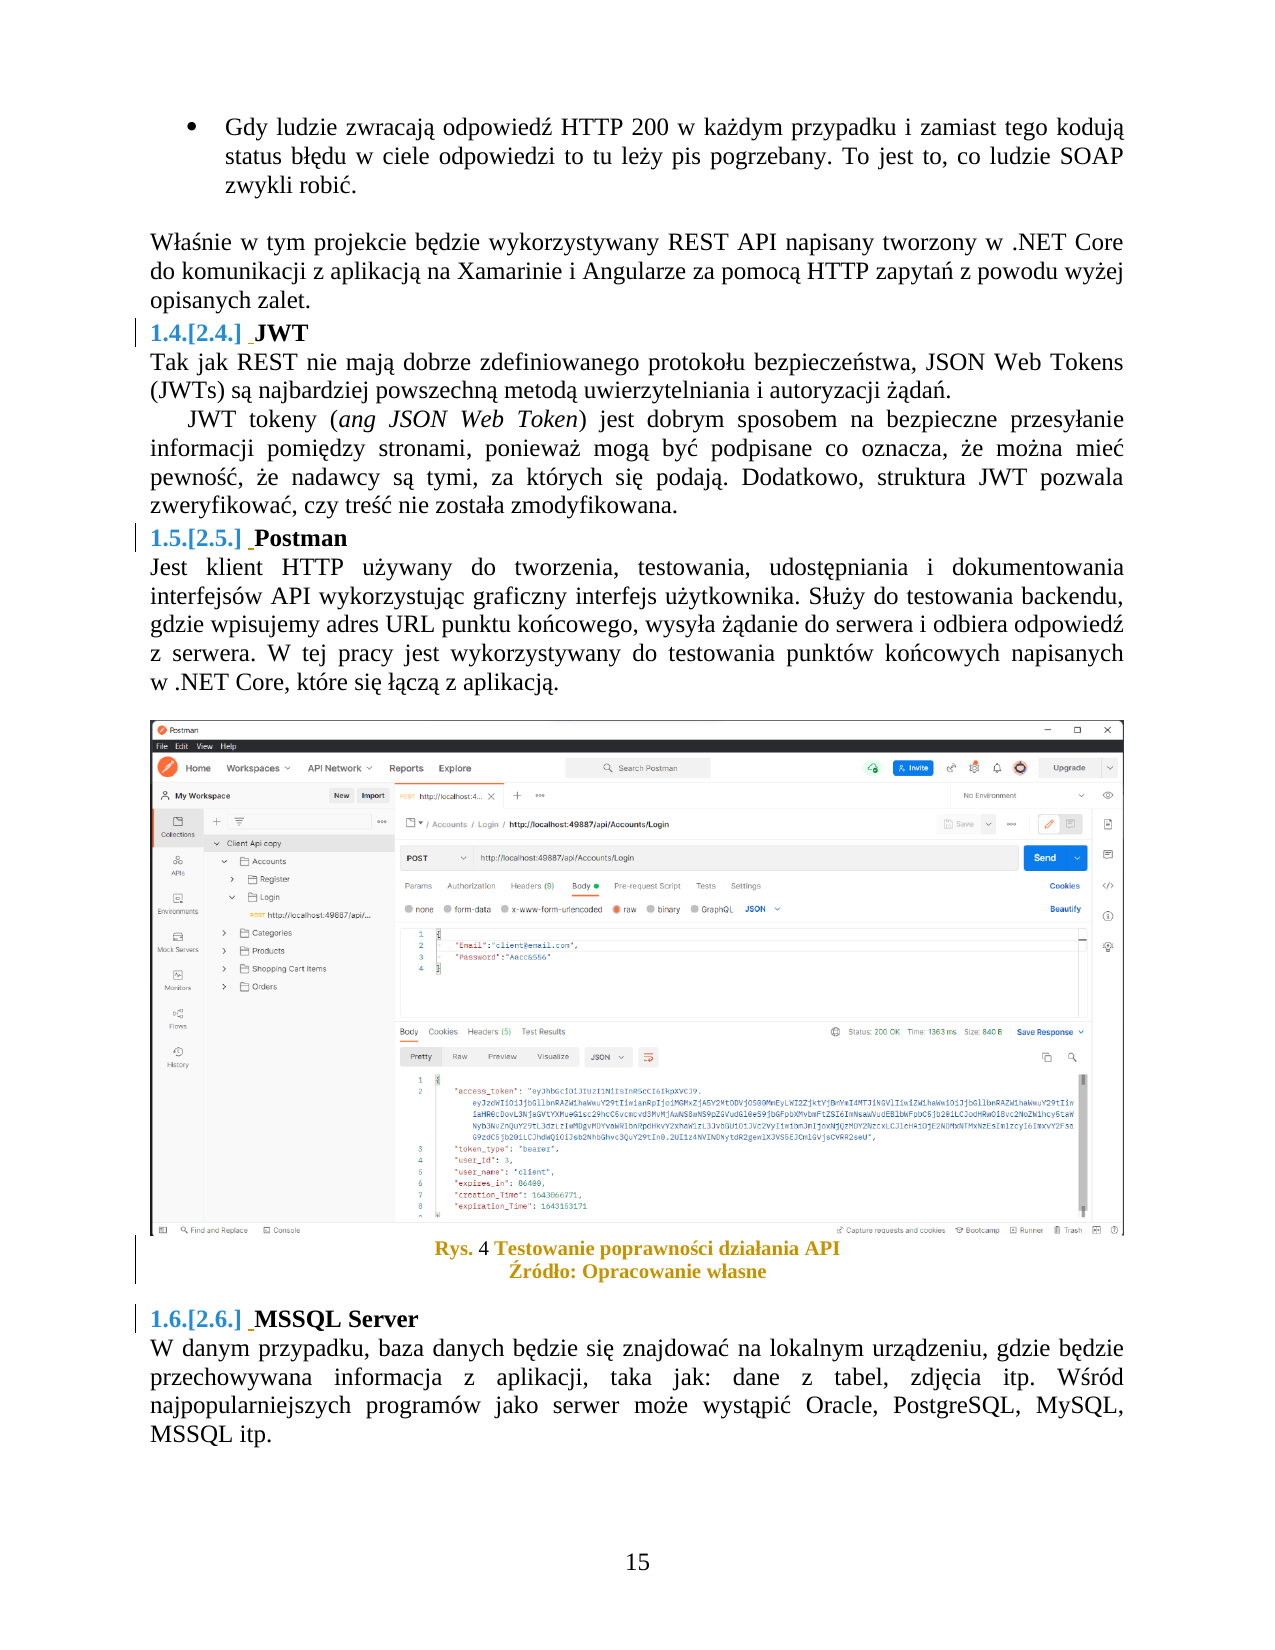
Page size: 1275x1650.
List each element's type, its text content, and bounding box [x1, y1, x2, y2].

subtitle Postman [150, 523, 1125, 552]
subtitle MSSQL Server [150, 1304, 1125, 1333]
subtitle JWT [150, 318, 1125, 347]
text Tak jak REST nie mają dobrze zdefiniowanego protokołu bezpieczeństwa, JSON Web Tokens (JWTs) są najbardziej powszechną metodą uwierzytelniania i autoryzacji żądań. [150, 347, 1125, 404]
list Właśnie w tym projekcie będzie wykorzystywany REST API napisany tworzony w .NET Core do komunikacji z aplikacją na Xamarinie i Angularze za pomocą HTTP zapytań z powodu wyżej opisanych zalet. [150, 227, 1125, 314]
text Jest klient HTTP używany do tworzenia, testowania, udostępniania i dokumentowania interfejsów API wykorzystując graficzny interfejs użytkownika. Służy do testowania backendu, gdzie wpisujemy adres URL punktu końcowego, wysyła żądanie do serwera i odbiera odpowiedź z serwera. W tej pracy jest wykorzystywany do testowania punktów końcowych napisanych w .NET Core, które się łączą z aplikacją. [150, 552, 1125, 696]
text JWT tokeny (ang JSON Web Token) jest dobrym sposobem na bezpieczne przesyłanie informacji pomiędzy stronami, ponieważ mogą być podpisane co oznacza, że można mieć pewność, że nadawcy są tymi, za których się podają. Dodatkowo, struktura JWT pozwala zweryfikować, czy treść nie została zmodyfikowana. [150, 404, 1125, 519]
text Rys. Testowanie poprawności działania API Źródło: Opracowanie własne [150, 1235, 1125, 1283]
text W danym przypadku, baza danych będzie się znajdować na lokalnym urządzeniu, gdzie będzie przechowywana informacja z aplikacji, taka jak: dane z tabel, zdjęcia itp. Wśród najpopularniejszych programów jako serwer może wystąpić Oracle, PostgreSQL, MySQL, MSSQL itp. [150, 1333, 1125, 1448]
picture [150, 720, 1124, 1236]
list Gdy ludzie zwracają odpowiedź HTTP 200 w każdym przypadku i zamiast tego kodują status błędu w ciele odpowiedzi to tu leży pis pogrzebany. To jest to, co ludzie SOAP zwykli robić. [187, 112, 1125, 199]
